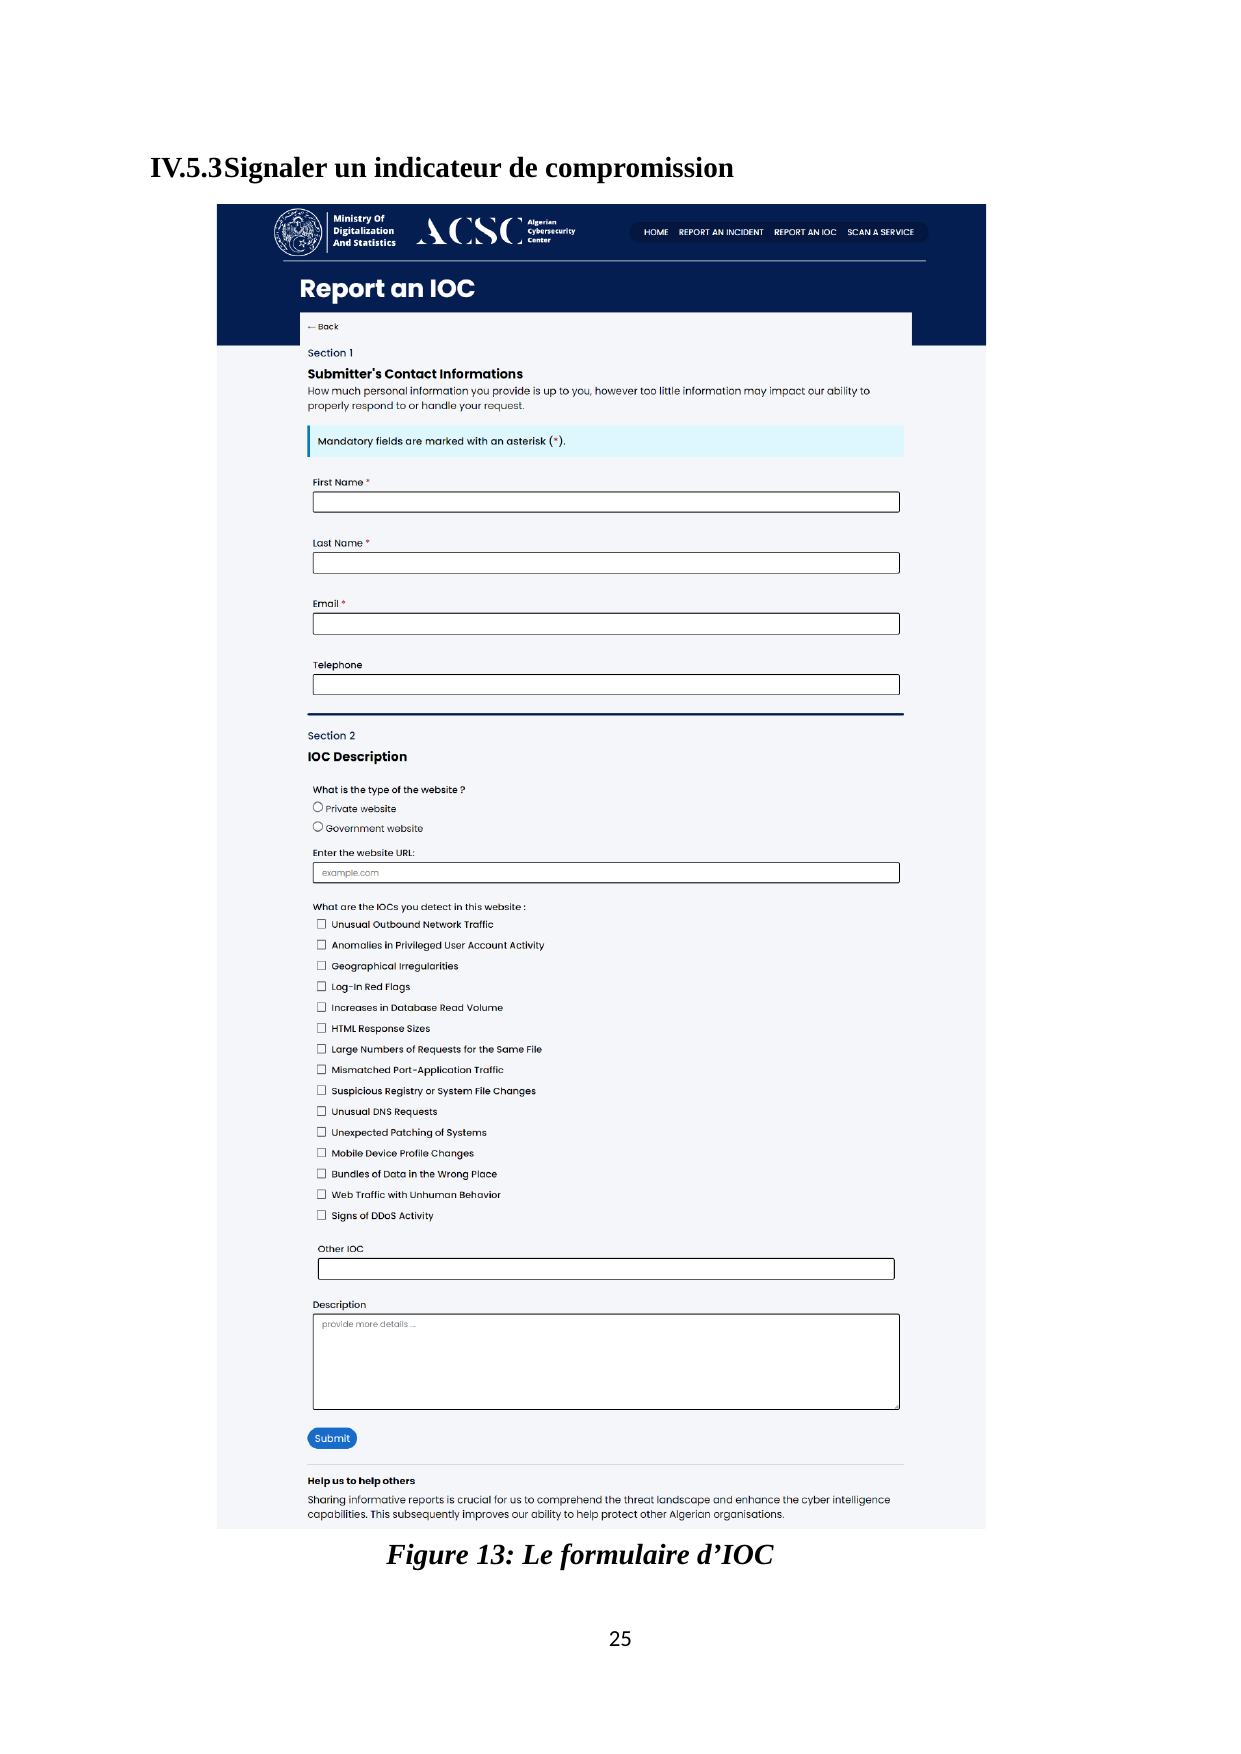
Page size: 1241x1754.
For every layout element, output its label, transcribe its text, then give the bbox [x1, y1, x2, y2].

picture [216, 204, 987, 1529]
subtitle Signaler un indicateur de compromission [150, 150, 1090, 183]
